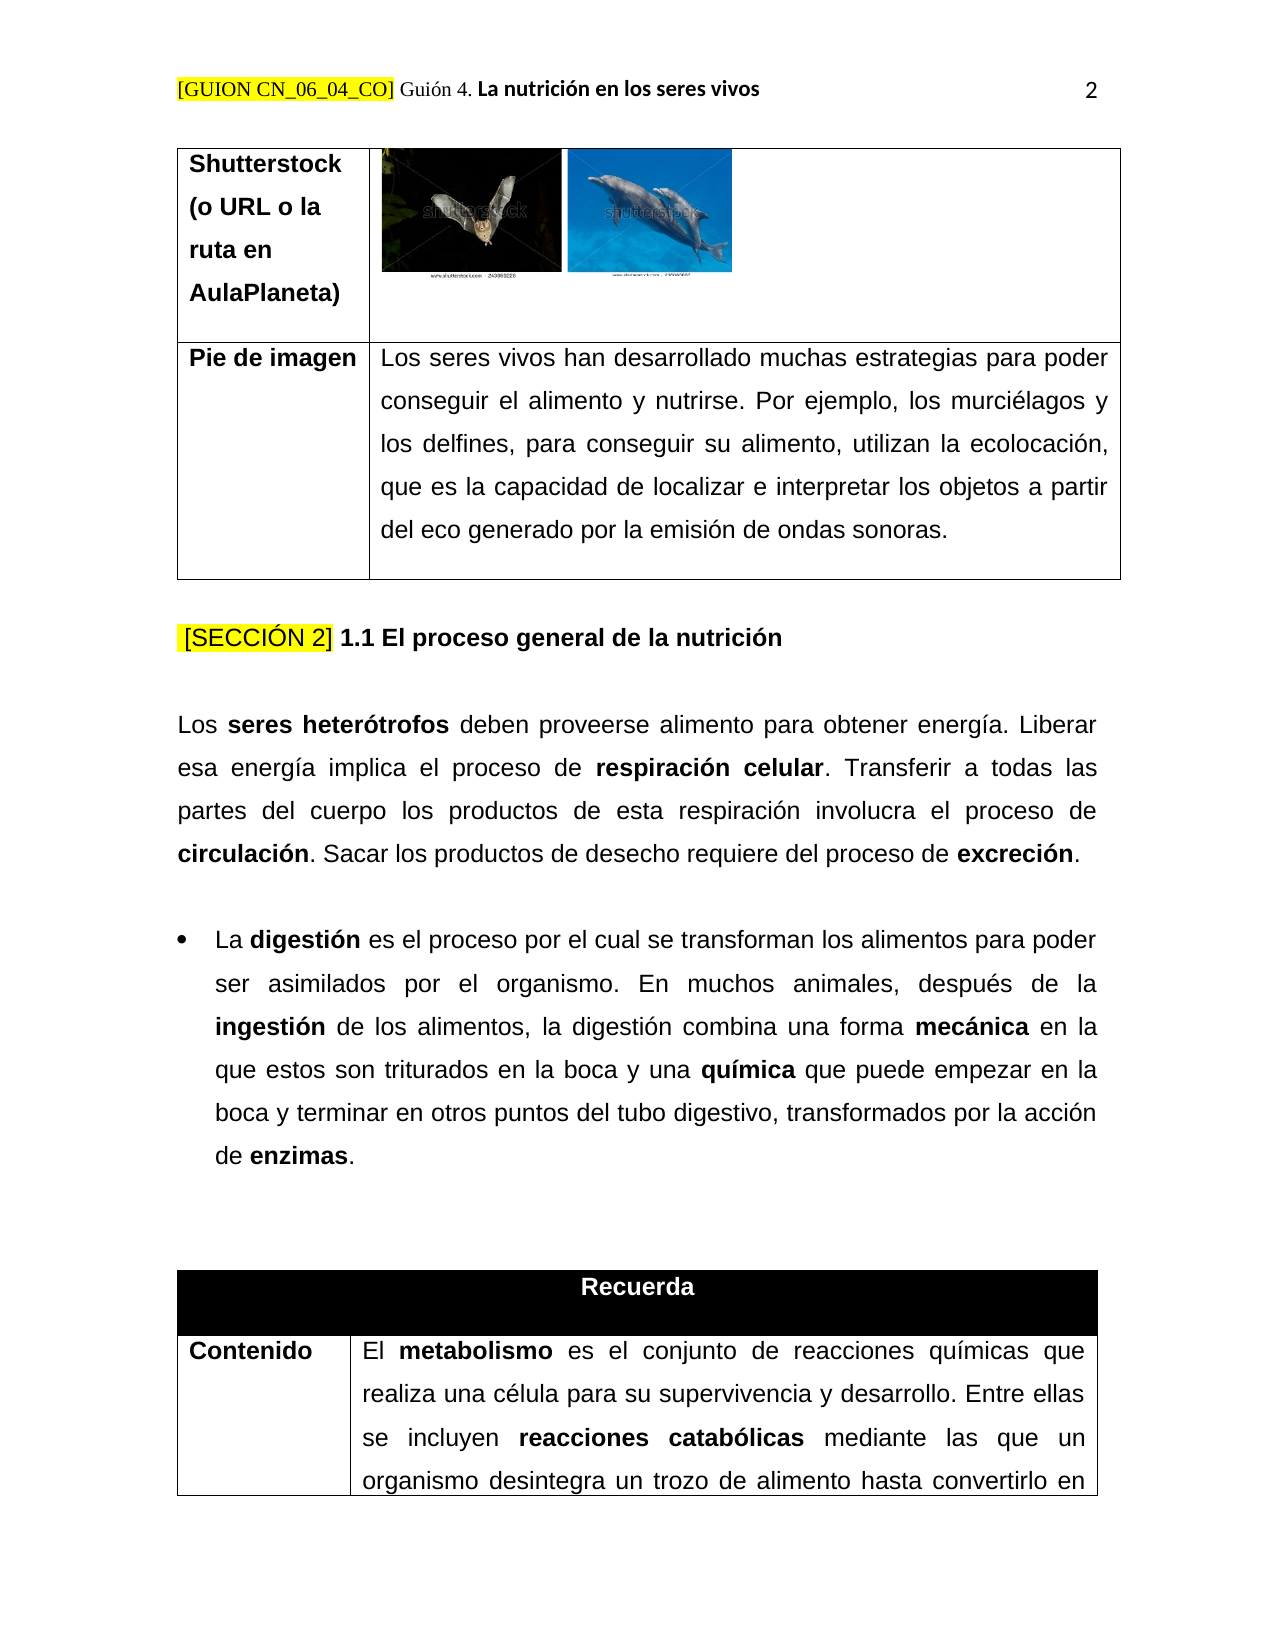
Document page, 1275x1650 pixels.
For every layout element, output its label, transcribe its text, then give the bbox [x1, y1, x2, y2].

picture [380, 148, 562, 277]
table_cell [178, 149, 369, 342]
table_cell Los seres vivos han desarrollado muchas estrategias para poder conseguir el alimento y nutrirse. Por ejemplo, los murciélagos y los delfines, para conseguir su alimento, utilizan la ecolocación, que es la capacidad de localizar e interpretar los objetos a partir del eco generado por la emisión de ondas sonoras. [370, 343, 1120, 579]
list La digestión es el proceso por el cual se transforman los alimentos para poder ser asimilados por el organismo. En muchos animales, después de la ingestión de los alimentos, la digestión combina una forma mecánica en la que estos son triturados en la boca y una química que puede empezar en la boca y terminar en otros puntos del tubo digestivo, transformados por la acción de enzimas. [177, 925, 1098, 1170]
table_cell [351, 1336, 1097, 1494]
table_cell Contenido [178, 1336, 350, 1494]
picture [566, 149, 732, 275]
table_cell Pie de imagen [178, 343, 369, 579]
text [SECCIÓN 2] 1.1 El proceso general de la nutrición [177, 623, 1098, 652]
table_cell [370, 149, 1120, 342]
text Los seres heterótrofos deben proveerse alimento para obtener energía. Liberar esa energía implica el proceso de respiración celular. Transferir a todas las partes del cuerpo los productos de esta respiración involucra el proceso de circulación. Sacar los productos de desecho requiere del proceso de excreción. [177, 710, 1098, 868]
table_header Recuerda [178, 1271, 1097, 1335]
